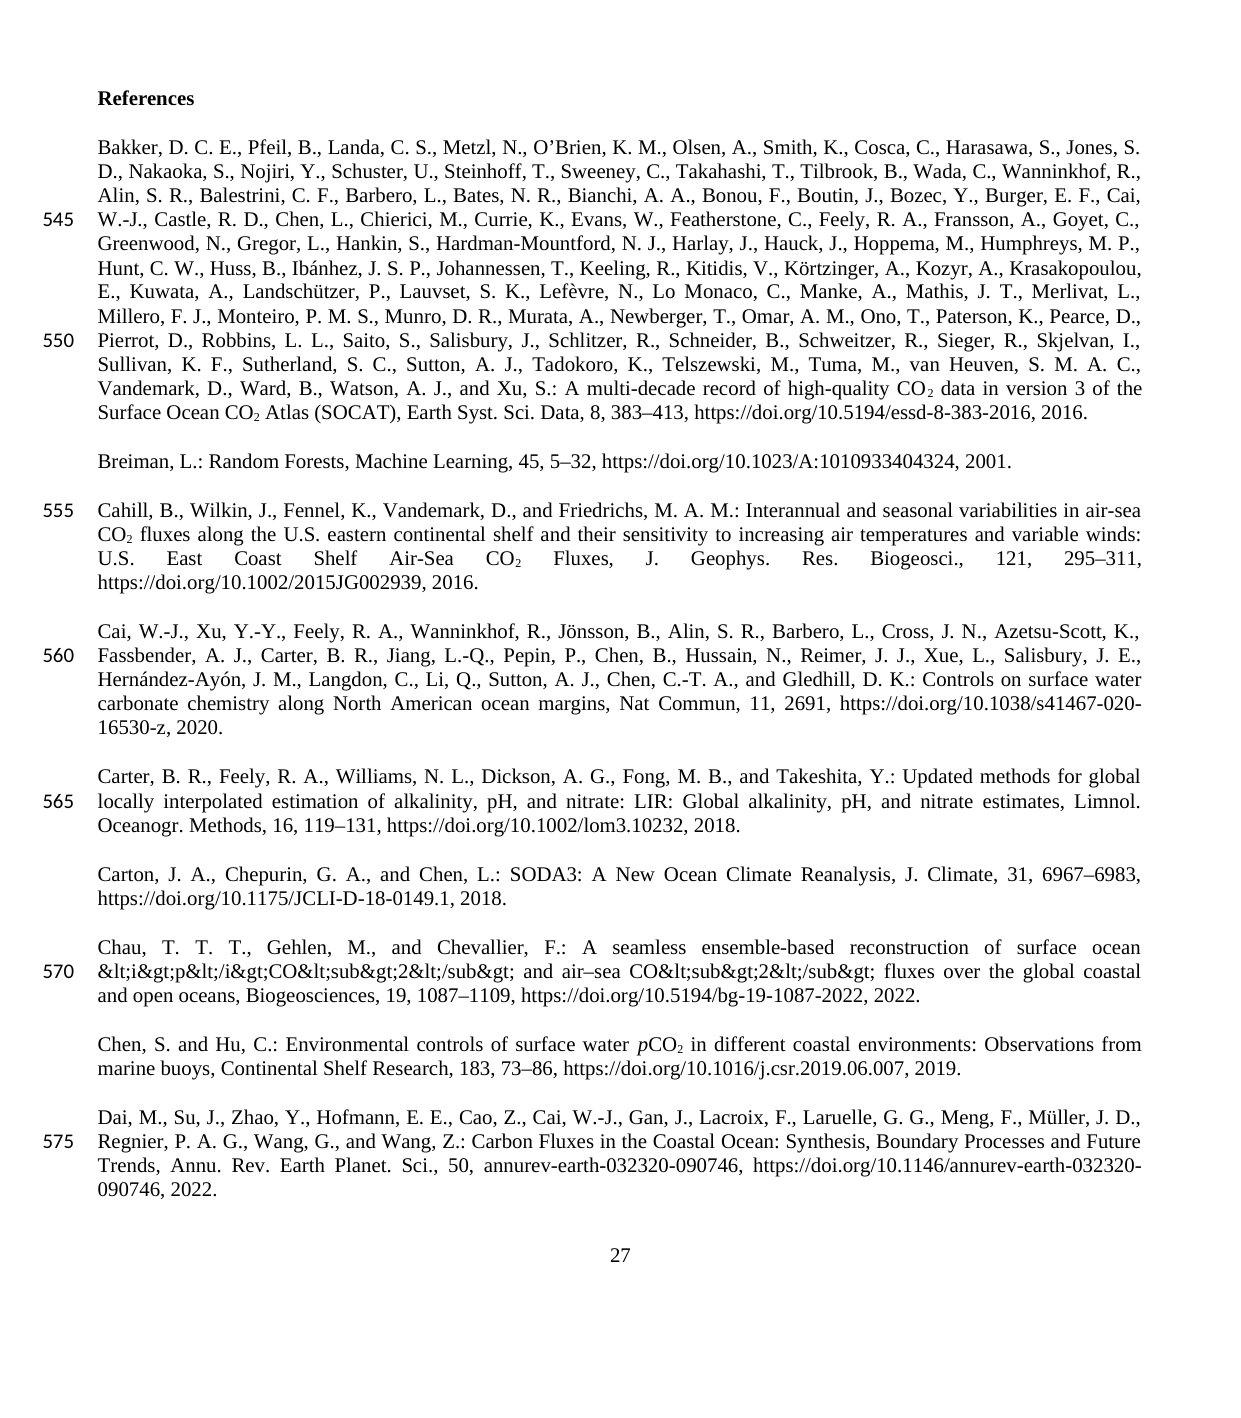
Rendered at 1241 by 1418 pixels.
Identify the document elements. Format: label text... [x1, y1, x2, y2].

text Breiman, L.: Random Forests, Machine Learning, 45, 5–32, https://doi.org/10.1023/A:1010933404324, 2001. [97, 449, 1143, 473]
text Chen, S. and Hu, C.: Environmental controls of surface water pCO2 in different coastal environments: Observations from marine buoys, Continental Shelf Research, 183, 73–86, https://doi.org/10.1016/j.csr.2019.06.007, 2019. [97, 1032, 1143, 1080]
text Cahill, B., Wilkin, J., Fennel, K., Vandemark, D., and Friedrichs, M. A. M.: Interannual and seasonal variabilities in air-sea CO2 fluxes along the U.S. eastern continental shelf and their sensitivity to increasing air temperatures and variable winds: U.S. East Coast Shelf Air-Sea CO2 Fluxes, J. Geophys. Res. Biogeosci., 121, 295–311, https://doi.org/10.1002/2015JG002939, 2016. [97, 498, 1143, 594]
subtitle References [97, 86, 1143, 110]
text Carton, J. A., Chepurin, G. A., and Chen, L.: SODA3: A New Ocean Climate Reanalysis, J. Climate, 31, 6967–6983, https://doi.org/10.1175/JCLI-D-18-0149.1, 2018. [97, 862, 1143, 910]
text Chau, T. T. T., Gehlen, M., and Chevallier, F.: A seamless ensemble-based reconstruction of surface ocean &lt;i&gt;p&lt;/i&gt;CO&lt;sub&gt;2&lt;/sub&gt; and air–sea CO&lt;sub&gt;2&lt;/sub&gt; fluxes over the global coastal and open oceans, Biogeosciences, 19, 1087–1109, https://doi.org/10.5194/bg-19-1087-2022, 2022. [97, 935, 1143, 1007]
text Carter, B. R., Feely, R. A., Williams, N. L., Dickson, A. G., Fong, M. B., and Takeshita, Y.: Updated methods for global locally interpolated estimation of alkalinity, pH, and nitrate: LIR: Global alkalinity, pH, and nitrate estimates, Limnol. Oceanogr. Methods, 16, 119–131, https://doi.org/10.1002/lom3.10232, 2018. [97, 764, 1143, 837]
text Dai, M., Su, J., Zhao, Y., Hofmann, E. E., Cao, Z., Cai, W.-J., Gan, J., Lacroix, F., Laruelle, G. G., Meng, F., Müller, J. D., Regnier, P. A. G., Wang, G., and Wang, Z.: Carbon Fluxes in the Coastal Ocean: Synthesis, Boundary Processes and Future Trends, Annu. Rev. Earth Planet. Sci., 50, annurev-earth-032320-090746, https://doi.org/10.1146/annurev-earth-032320-090746, 2022. [97, 1105, 1143, 1201]
text Bakker, D. C. E., Pfeil, B., Landa, C. S., Metzl, N., O’Brien, K. M., Olsen, A., Smith, K., Cosca, C., Harasawa, S., Jones, S. D., Nakaoka, S., Nojiri, Y., Schuster, U., Steinhoff, T., Sweeney, C., Takahashi, T., Tilbrook, B., Wada, C., Wanninkhof, R., Alin, S. R., Balestrini, C. F., Barbero, L., Bates, N. R., Bianchi, A. A., Bonou, F., Boutin, J., Bozec, Y., Burger, E. F., Cai, W.-J., Castle, R. D., Chen, L., Chierici, M., Currie, K., Evans, W., Featherstone, C., Feely, R. A., Fransson, A., Goyet, C., Greenwood, N., Gregor, L., Hankin, S., Hardman-Mountford, N. J., Harlay, J., Hauck, J., Hoppema, M., Humphreys, M. P., Hunt, C. W., Huss, B., Ibánhez, J. S. P., Johannessen, T., Keeling, R., Kitidis, V., Körtzinger, A., Kozyr, A., Krasakopoulou, E., Kuwata, A., Landschützer, P., Lauvset, S. K., Lefèvre, N., Lo Monaco, C., Manke, A., Mathis, J. T., Merlivat, L., Millero, F. J., Monteiro, P. M. S., Munro, D. R., Murata, A., Newberger, T., Omar, A. M., Ono, T., Paterson, K., Pearce, D., Pierrot, D., Robbins, L. L., Saito, S., Salisbury, J., Schlitzer, R., Schneider, B., Schweitzer, R., Sieger, R., Skjelvan, I., Sullivan, K. F., Sutherland, S. C., Sutton, A. J., Tadokoro, K., Telszewski, M., Tuma, M., van Heuven, S. M. A. C., Vandemark, D., Ward, B., Watson, A. J., and Xu, S.: A multi-decade record of high-quality CO2 data in version 3 of the Surface Ocean CO2 Atlas (SOCAT), Earth Syst. Sci. Data, 8, 383–413, https://doi.org/10.5194/essd-8-383-2016, 2016. [97, 135, 1143, 424]
text Cai, W.-J., Xu, Y.-Y., Feely, R. A., Wanninkhof, R., Jönsson, B., Alin, S. R., Barbero, L., Cross, J. N., Azetsu-Scott, K., Fassbender, A. J., Carter, B. R., Jiang, L.-Q., Pepin, P., Chen, B., Hussain, N., Reimer, J. J., Xue, L., Salisbury, J. E., Hernández-Ayón, J. M., Langdon, C., Li, Q., Sutton, A. J., Chen, C.-T. A., and Gledhill, D. K.: Controls on surface water carbonate chemistry along North American ocean margins, Nat Commun, 11, 2691, https://doi.org/10.1038/s41467-020-16530-z, 2020. [97, 619, 1143, 739]
